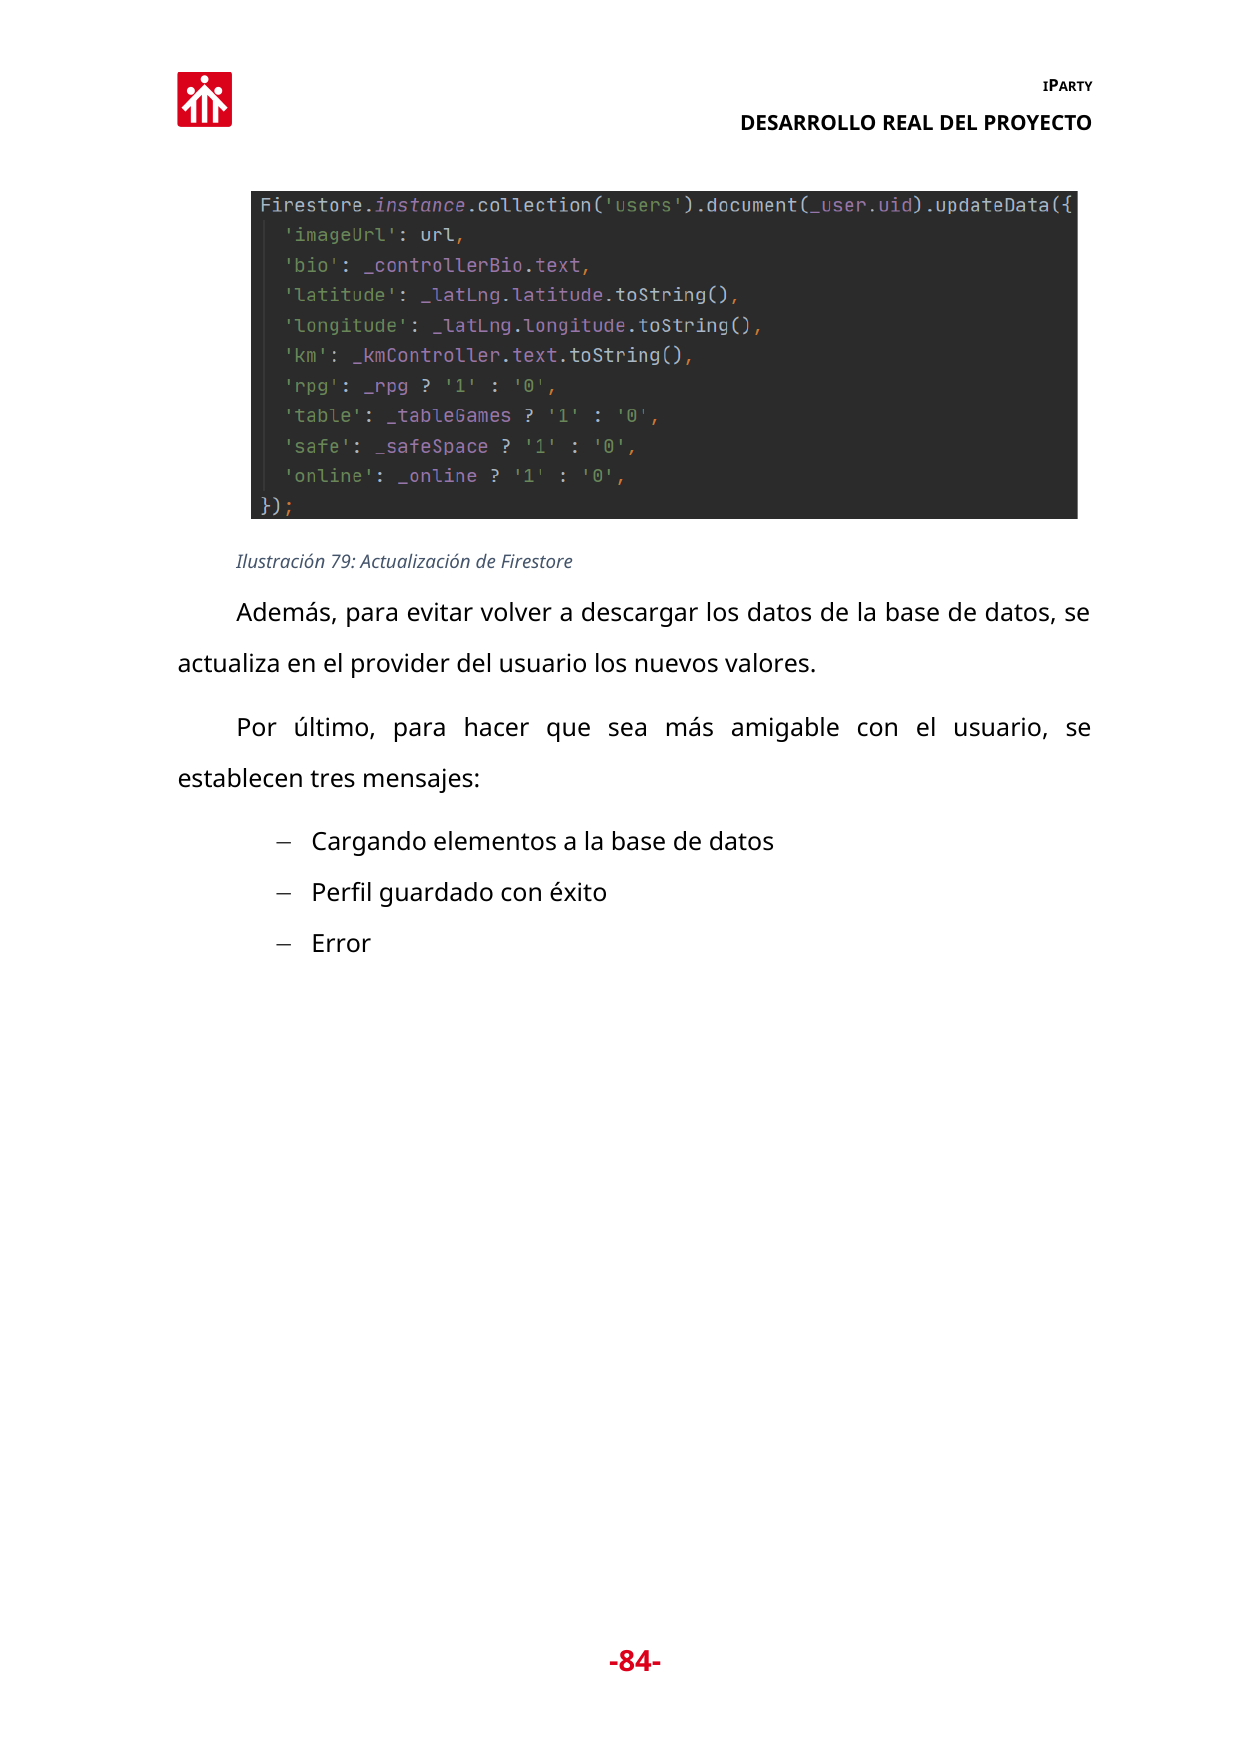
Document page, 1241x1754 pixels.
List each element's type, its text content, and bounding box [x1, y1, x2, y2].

text Además, para evitar volver a descargar los datos de la base de datos, se actualiza en el provider del usuario los nuevos valores. [177, 595, 1092, 680]
list Cargando elementos a la base de datos [274, 824, 1092, 858]
text Ilustración 79: Actualización de Firestore [177, 548, 1092, 574]
list Perfil guardado con éxito [274, 875, 1092, 909]
text Por último, para hacer que sea más amigable con el usuario, se establecen tres mensajes: [177, 709, 1092, 794]
picture [251, 191, 1078, 519]
picture [177, 72, 232, 127]
list Error [274, 926, 1092, 960]
